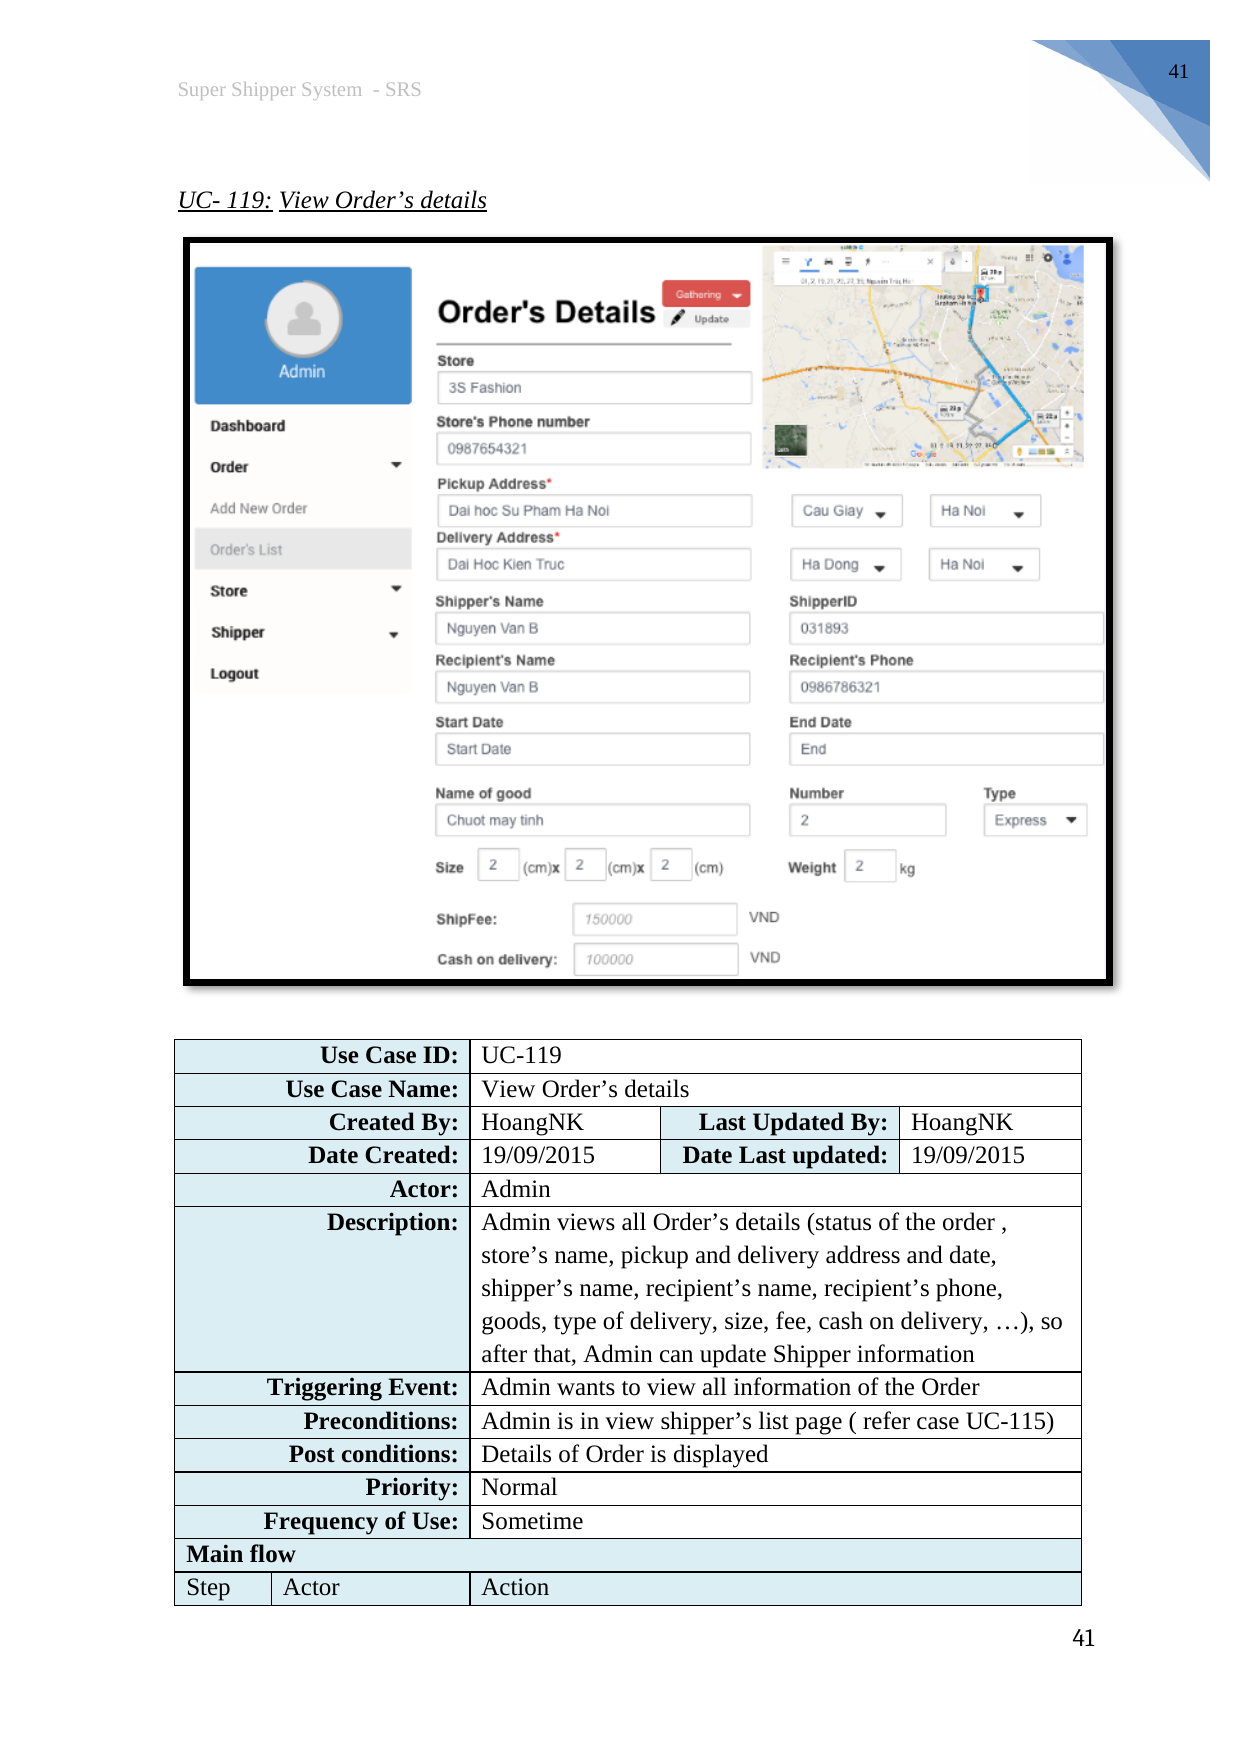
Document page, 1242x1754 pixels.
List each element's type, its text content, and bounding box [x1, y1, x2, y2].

table_cell Main flow [175, 1539, 1081, 1571]
table_cell Post conditions: [175, 1439, 469, 1471]
table_cell 19/09/2015 [900, 1140, 1081, 1173]
table_cell Priority: [175, 1473, 469, 1505]
table_cell Description: [175, 1207, 469, 1371]
table_cell Actor: [175, 1174, 469, 1206]
table_cell Sometime [471, 1506, 1081, 1538]
table_cell Admin is in view shipper’s list page ( refer case UC-115) [471, 1406, 1081, 1438]
table_cell Admin wants to view all information of the Order [471, 1373, 1081, 1405]
table_cell Actor [272, 1573, 469, 1605]
picture [190, 243, 1106, 979]
table_cell Date Last updated: [661, 1140, 899, 1173]
table_cell 19/09/2015 [471, 1140, 660, 1173]
table_cell View Order’s details [471, 1074, 1081, 1106]
picture [1029, 40, 1210, 182]
table_cell Last Updated By: [661, 1107, 899, 1139]
table_header UC-119 [471, 1040, 1081, 1073]
subtitle UC- 119: View Order’s details [177, 185, 1094, 214]
table_cell Admin views all Order’s details (status of the order , store’s name, pickup and delivery address and date, shipper’s name, recipient’s name, recipient’s phone, goods, type of delivery, size, fee, cash on delivery, …), so after that, Admin can update Shipper information [471, 1207, 1081, 1371]
table_cell Use Case Name: [175, 1074, 469, 1106]
table_cell Step [175, 1573, 271, 1605]
table_cell Preconditions: [175, 1406, 469, 1438]
table_cell HoangNK [900, 1107, 1081, 1139]
table_cell Normal [471, 1473, 1081, 1505]
table_cell Details of Order is displayed [471, 1439, 1081, 1471]
table_header Use Case ID: [175, 1040, 469, 1073]
table_cell HoangNK [471, 1107, 660, 1139]
table_cell Date Created: [175, 1140, 469, 1173]
table_cell Action [471, 1573, 1081, 1605]
table_cell Created By: [175, 1107, 469, 1139]
table_cell Triggering Event: [175, 1373, 469, 1405]
table_cell Frequency of Use: [175, 1506, 469, 1538]
table_cell Admin [471, 1174, 1081, 1206]
